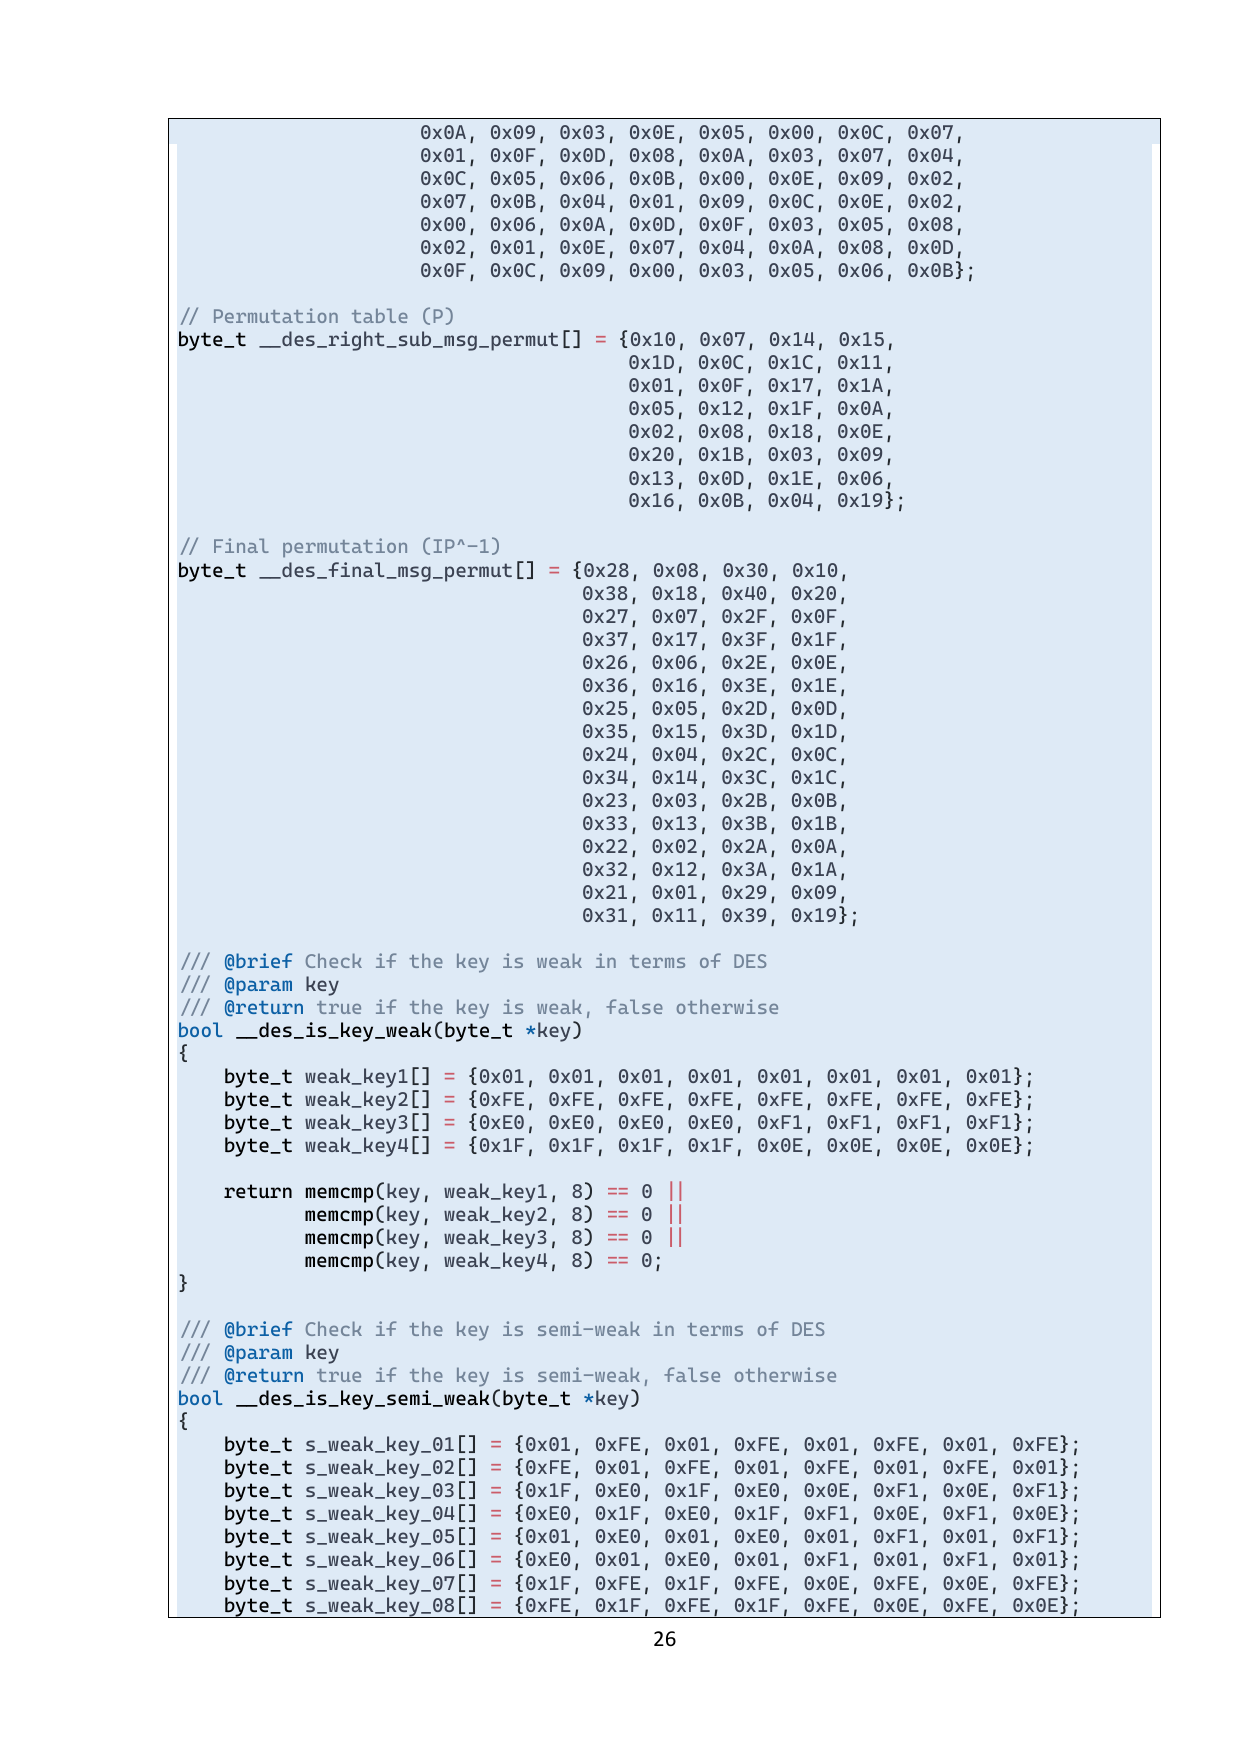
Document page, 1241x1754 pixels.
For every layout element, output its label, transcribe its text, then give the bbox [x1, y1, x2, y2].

text 0x01, 0x0F, 0x0D, 0x08, 0x0A, 0x03, 0x07, 0x04, [177, 144, 1152, 167]
text 0x20, 0x1B, 0x03, 0x09, [177, 443, 1152, 467]
text 0x02, 0x08, 0x18, 0x0E, [177, 421, 1152, 443]
text /// @brief Check if the key is weak in terms of DES [177, 950, 1152, 973]
text /// @param key [177, 973, 1152, 996]
text byte_t s_weak_key_03[] = {0x1F, 0xE0, 0x1F, 0xE0, 0x0E, 0xF1, 0x0E, 0xF1}; [177, 1479, 1152, 1502]
text 0x13, 0x0D, 0x1E, 0x06, [177, 467, 1152, 489]
text 0x00, 0x06, 0x0A, 0x0D, 0x0F, 0x03, 0x05, 0x08, [177, 213, 1152, 236]
text 0x0C, 0x05, 0x06, 0x0B, 0x00, 0x0E, 0x09, 0x02, [177, 167, 1152, 190]
text 0x27, 0x07, 0x2F, 0x0F, [177, 605, 1152, 628]
text 0x02, 0x01, 0x0E, 0x07, 0x04, 0x0A, 0x08, 0x0D, [177, 236, 1152, 259]
text { [177, 1410, 1152, 1433]
text byte_t s_weak_key_08[] = {0xFE, 0x1F, 0xFE, 0x1F, 0xFE, 0x0E, 0xFE, 0x0E}; [177, 1594, 1152, 1617]
text byte_t s_weak_key_07[] = {0x1F, 0xFE, 0x1F, 0xFE, 0x0E, 0xFE, 0x0E, 0xFE}; [177, 1572, 1152, 1594]
text 0x21, 0x01, 0x29, 0x09, [177, 881, 1152, 904]
text 0x31, 0x11, 0x39, 0x19}; [177, 904, 1152, 927]
text 0x22, 0x02, 0x2A, 0x0A, [177, 835, 1152, 858]
text 0x16, 0x0B, 0x04, 0x19}; [177, 489, 1152, 513]
text // Final permutation (IP^-1) [177, 536, 1152, 559]
text 0x32, 0x12, 0x3A, 0x1A, [177, 858, 1152, 881]
text return memcmp(key, weak_key1, 8) == 0 || [177, 1180, 1152, 1203]
text bool __des_is_key_semi_weak(byte_t *key) [177, 1387, 1152, 1410]
text 0x38, 0x18, 0x40, 0x20, [177, 582, 1152, 605]
text 0x37, 0x17, 0x3F, 0x1F, [177, 628, 1152, 651]
text byte_t s_weak_key_05[] = {0x01, 0xE0, 0x01, 0xE0, 0x01, 0xF1, 0x01, 0xF1}; [177, 1526, 1152, 1548]
text byte_t s_weak_key_01[] = {0x01, 0xFE, 0x01, 0xFE, 0x01, 0xFE, 0x01, 0xFE}; [177, 1433, 1152, 1456]
text byte_t weak_key4[] = {0x1F, 0x1F, 0x1F, 0x1F, 0x0E, 0x0E, 0x0E, 0x0E}; [177, 1134, 1152, 1157]
text 0x05, 0x12, 0x1F, 0x0A, [177, 397, 1152, 421]
text 0x24, 0x04, 0x2C, 0x0C, [177, 743, 1152, 766]
text 0x35, 0x15, 0x3D, 0x1D, [177, 720, 1152, 743]
text /// @param key [177, 1341, 1152, 1364]
text 0x26, 0x06, 0x2E, 0x0E, [177, 651, 1152, 674]
text } [177, 1272, 1152, 1295]
text byte_t __des_right_sub_msg_permut[] = {0x10, 0x07, 0x14, 0x15, [177, 328, 1152, 351]
text /// @return true if the key is weak, false otherwise [177, 996, 1152, 1019]
text byte_t s_weak_key_06[] = {0xE0, 0x01, 0xE0, 0x01, 0xF1, 0x01, 0xF1, 0x01}; [177, 1548, 1152, 1572]
text { [177, 1042, 1152, 1065]
text 0x34, 0x14, 0x3C, 0x1C, [177, 766, 1152, 789]
text 0x23, 0x03, 0x2B, 0x0B, [177, 789, 1152, 812]
text 0x07, 0x0B, 0x04, 0x01, 0x09, 0x0C, 0x0E, 0x02, [177, 190, 1152, 213]
text byte_t __des_final_msg_permut[] = {0x28, 0x08, 0x30, 0x10, [177, 559, 1152, 582]
text byte_t weak_key2[] = {0xFE, 0xFE, 0xFE, 0xFE, 0xFE, 0xFE, 0xFE, 0xFE}; [177, 1088, 1152, 1111]
text byte_t s_weak_key_02[] = {0xFE, 0x01, 0xFE, 0x01, 0xFE, 0x01, 0xFE, 0x01}; [177, 1456, 1152, 1479]
text 0x0A, 0x09, 0x03, 0x0E, 0x05, 0x00, 0x0C, 0x07, [169, 119, 1160, 144]
text 0x25, 0x05, 0x2D, 0x0D, [177, 697, 1152, 720]
text bool __des_is_key_weak(byte_t *key) [177, 1019, 1152, 1042]
text 0x33, 0x13, 0x3B, 0x1B, [177, 812, 1152, 835]
text byte_t weak_key3[] = {0xE0, 0xE0, 0xE0, 0xE0, 0xF1, 0xF1, 0xF1, 0xF1}; [177, 1111, 1152, 1134]
text byte_t weak_key1[] = {0x01, 0x01, 0x01, 0x01, 0x01, 0x01, 0x01, 0x01}; [177, 1065, 1152, 1088]
text 0x0F, 0x0C, 0x09, 0x00, 0x03, 0x05, 0x06, 0x0B}; [177, 259, 1152, 282]
text byte_t s_weak_key_04[] = {0xE0, 0x1F, 0xE0, 0x1F, 0xF1, 0x0E, 0xF1, 0x0E}; [177, 1502, 1152, 1526]
text // Permutation table (P) [177, 305, 1152, 328]
text memcmp(key, weak_key2, 8) == 0 || [177, 1203, 1152, 1226]
text memcmp(key, weak_key4, 8) == 0; [177, 1249, 1152, 1272]
text /// @brief Check if the key is semi-weak in terms of DES [177, 1318, 1152, 1341]
text /// @return true if the key is semi-weak, false otherwise [177, 1364, 1152, 1387]
text 0x1D, 0x0C, 0x1C, 0x11, [177, 351, 1152, 374]
text 0x01, 0x0F, 0x17, 0x1A, [177, 374, 1152, 397]
text 0x36, 0x16, 0x3E, 0x1E, [177, 674, 1152, 697]
text memcmp(key, weak_key3, 8) == 0 || [177, 1226, 1152, 1249]
